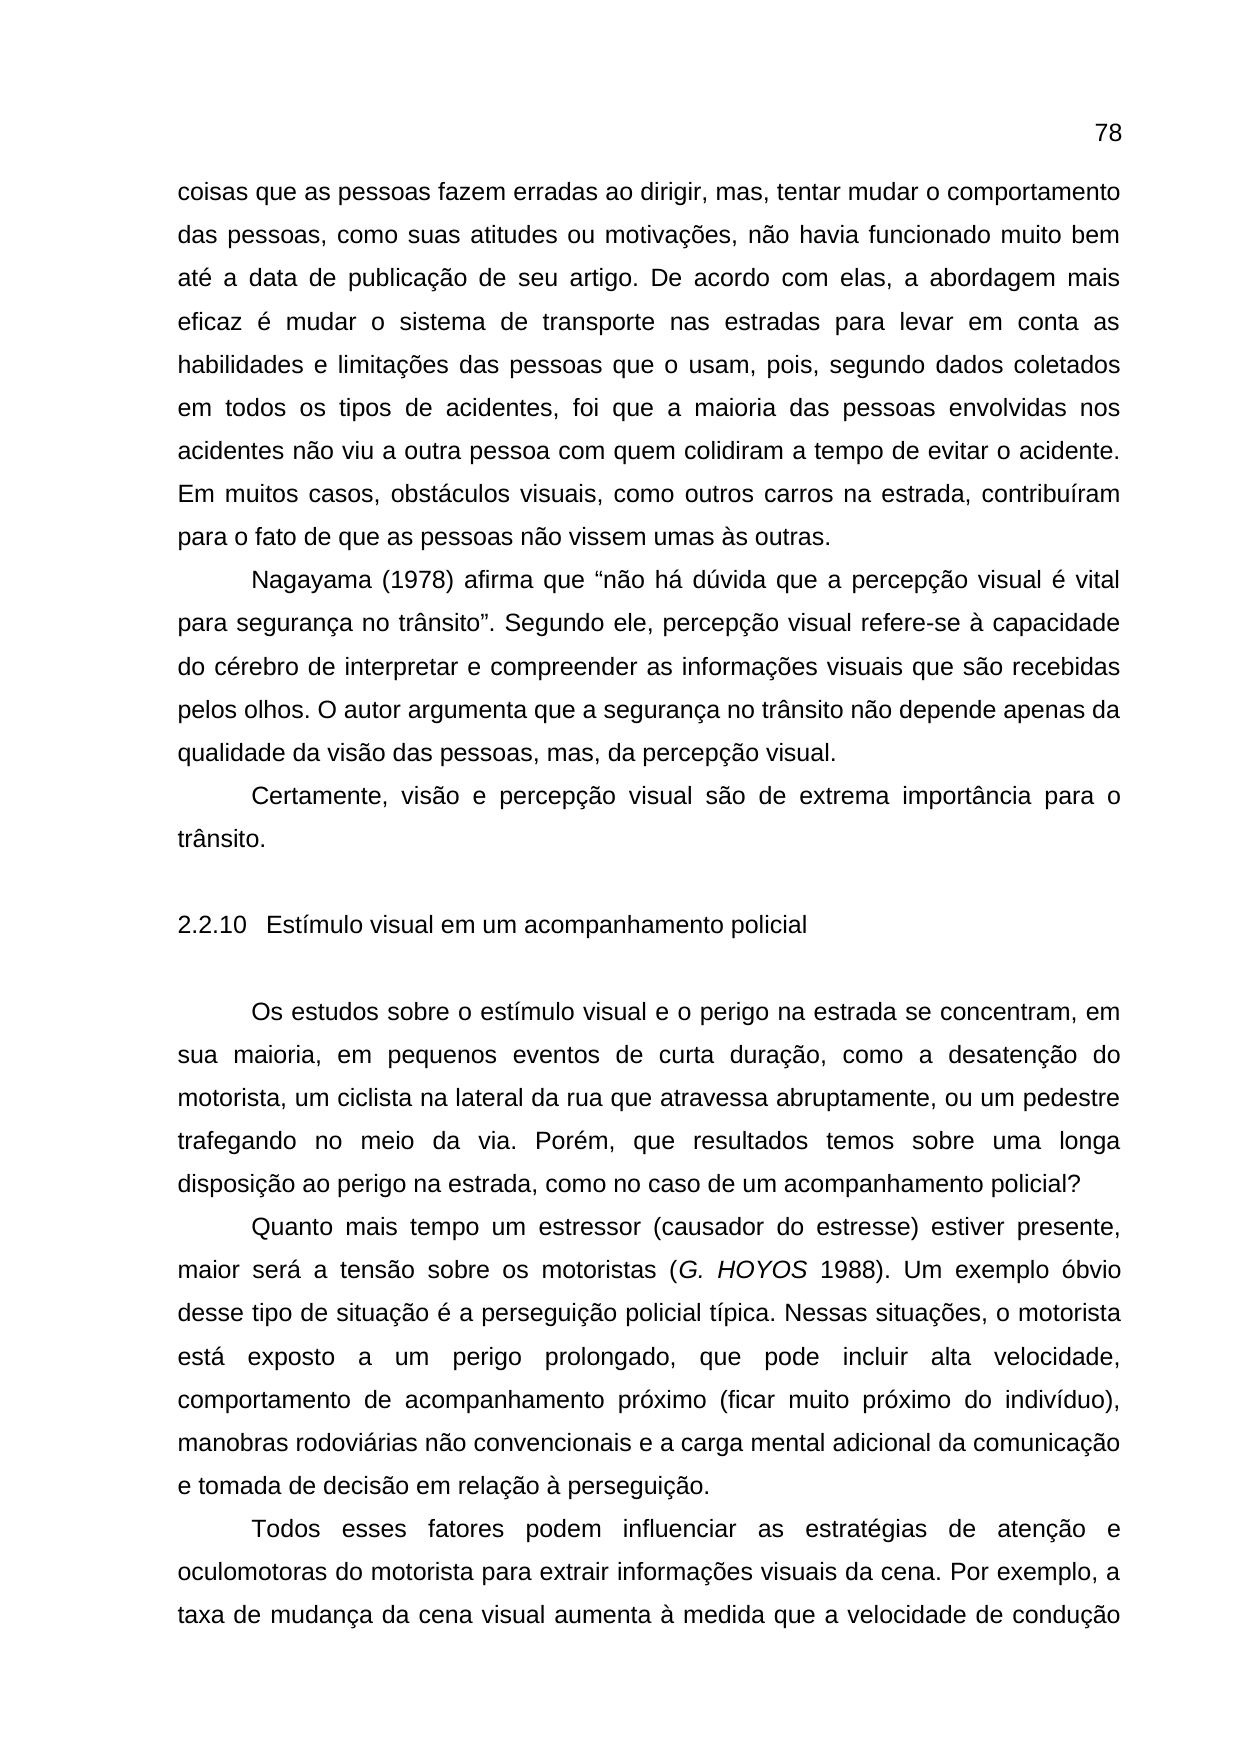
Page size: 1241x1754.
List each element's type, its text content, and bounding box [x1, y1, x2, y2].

text Quanto mais tempo um estressor (causador do estresse) estiver presente, maior será a tensão sobre os motoristas (G. HOYOS 1988). Um exemplo óbvio desse tipo de situação é a perseguição policial típica. Nessas situações, o motorista está exposto a um perigo prolongado, que pode incluir alta velocidade, comportamento de acompanhamento próximo (ficar muito próximo do indivíduo), manobras rodoviárias não convencionais e a carga mental adicional da comunicação e tomada de decisão em relação à perseguição. [177, 1212, 1122, 1500]
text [177, 1514, 1122, 1629]
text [177, 177, 1122, 551]
subtitle Estímulo visual em um acompanhamento policial [177, 910, 1122, 939]
text Certamente, visão e percepção visual são de extrema importância para o trânsito. [177, 781, 1122, 853]
text Os estudos sobre o estímulo visual e o perigo na estrada se concentram, em sua maioria, em pequenos eventos de curta duração, como a desatenção do motorista, um ciclista na lateral da rua que atravessa abruptamente, ou um pedestre trafegando no meio da via. Porém, que resultados temos sobre uma longa disposição ao perigo na estrada, como no caso de um acompanhamento policial? [177, 997, 1122, 1198]
text Nagayama (1978) afirma que “não há dúvida que a percepção visual é vital para segurança no trânsito”. Segundo ele, percepção visual refere-se à capacidade do cérebro de interpretar e compreender as informações visuais que são recebidas pelos olhos. O autor argumenta que a segurança no trânsito não depende apenas da qualidade da visão das pessoas, mas, da percepção visual. [177, 565, 1122, 767]
